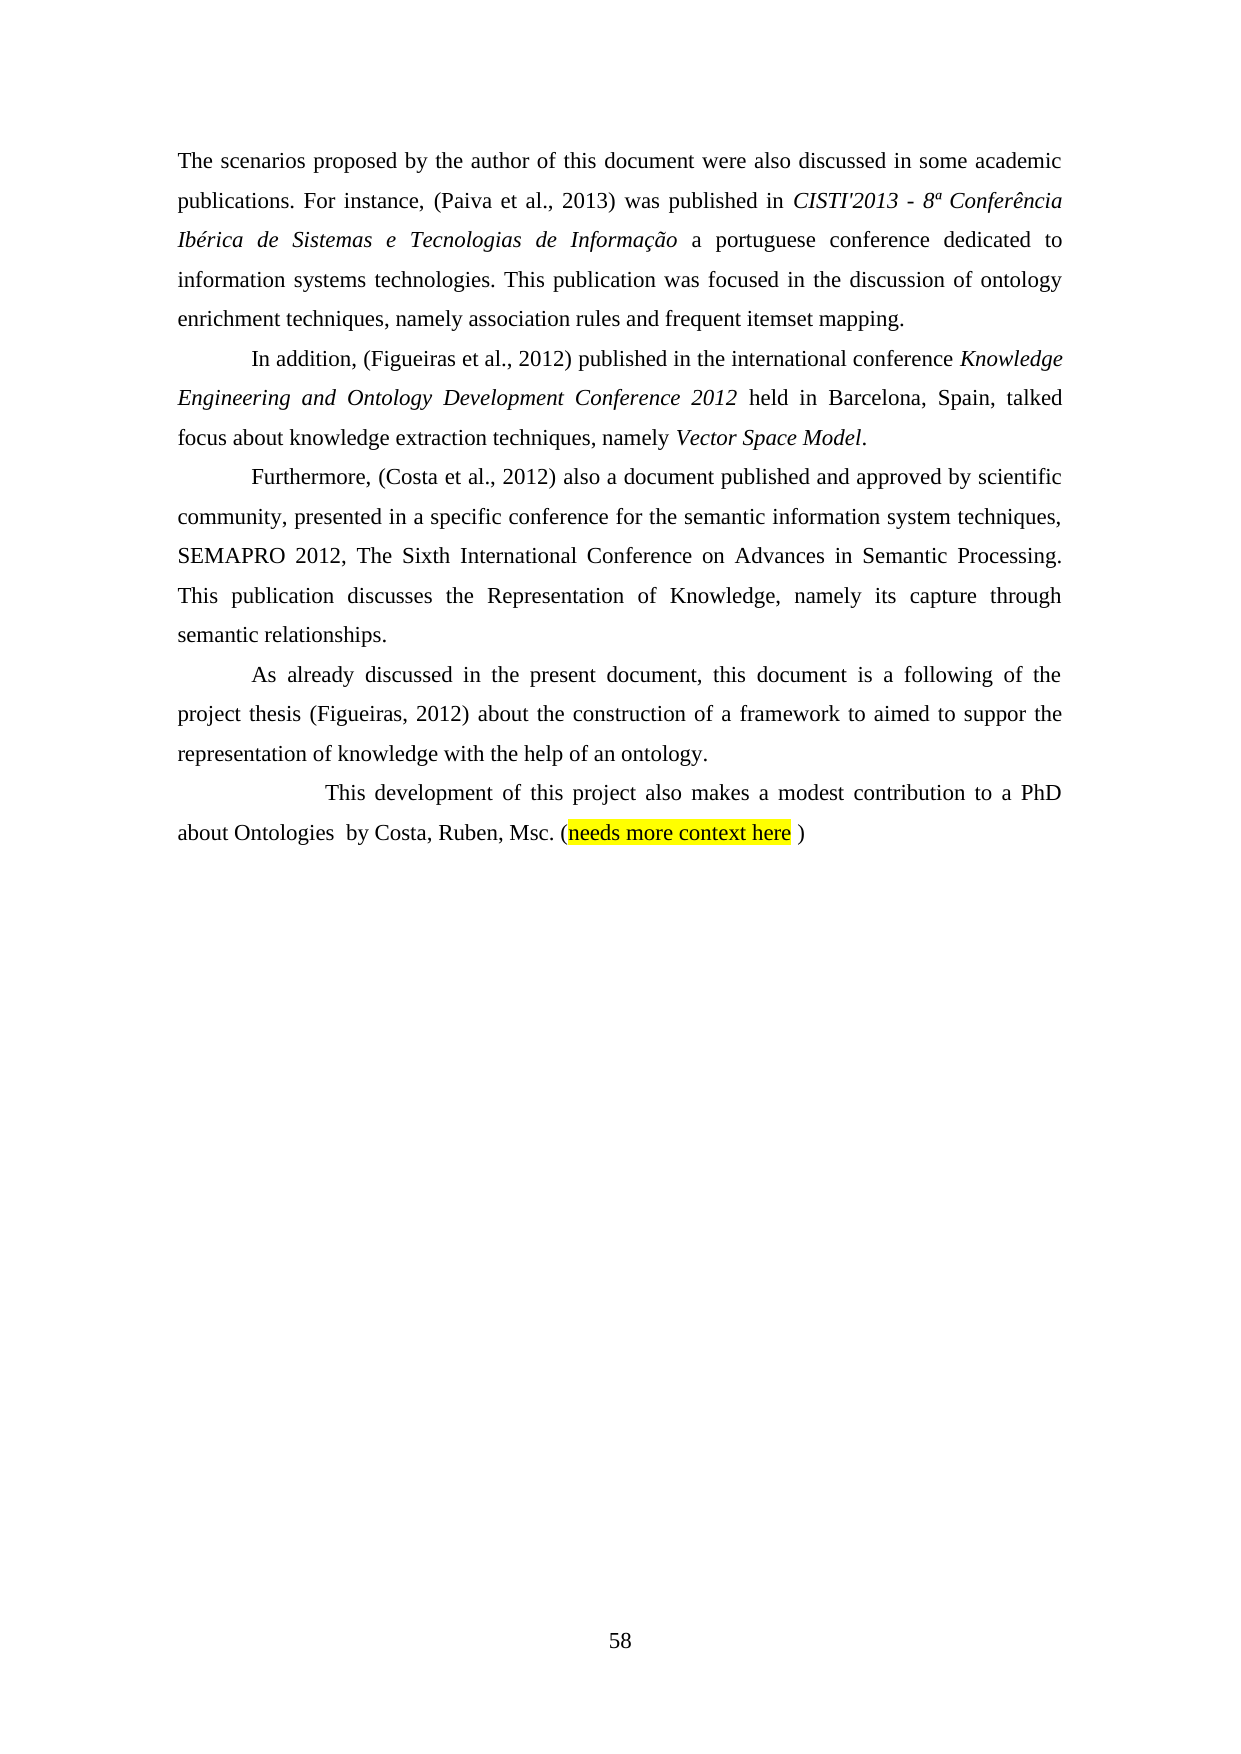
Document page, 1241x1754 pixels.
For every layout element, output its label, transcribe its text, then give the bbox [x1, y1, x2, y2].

text As already discussed in the present document, this document is a following of the project thesis (Figueiras, 2012) about the construction of a framework to aimed to suppor the representation of knowledge with the help of an ontology. [177, 661, 1063, 766]
text Furthermore, (Costa et al., 2012) also a document published and approved by scientific community, presented in a specific conference for the semantic information system techniques, SEMAPRO 2012, The Sixth International Conference on Advances in Semantic Processing. This publication discusses the Representation of Knowledge, namely its capture through semantic relationships. [177, 463, 1063, 648]
text In addition, (Figueiras et al., 2012) published in the international conference Knowledge Engineering and Ontology Development Conference 2012 held in Barcelona, Spain, talked focus about knowledge extraction techniques, namely Vector Space Model. [177, 345, 1063, 450]
text The scenarios proposed by the author of this document were also discussed in some academic publications. For instance, (Paiva et al., 2013) was published in CISTI'2013 - 8ª Conferência Ibérica de Sistemas e Tecnologias de Informação a portuguese conference dedicated to information systems technologies. This publication was focused in the discussion of ontology enrichment techniques, namely association rules and frequent itemset mapping. [177, 148, 1063, 332]
text This development of this project also makes a modest contribution to a PhD about Ontologies by Costa, Ruben, Msc. (needs more context here ) [177, 779, 1063, 845]
